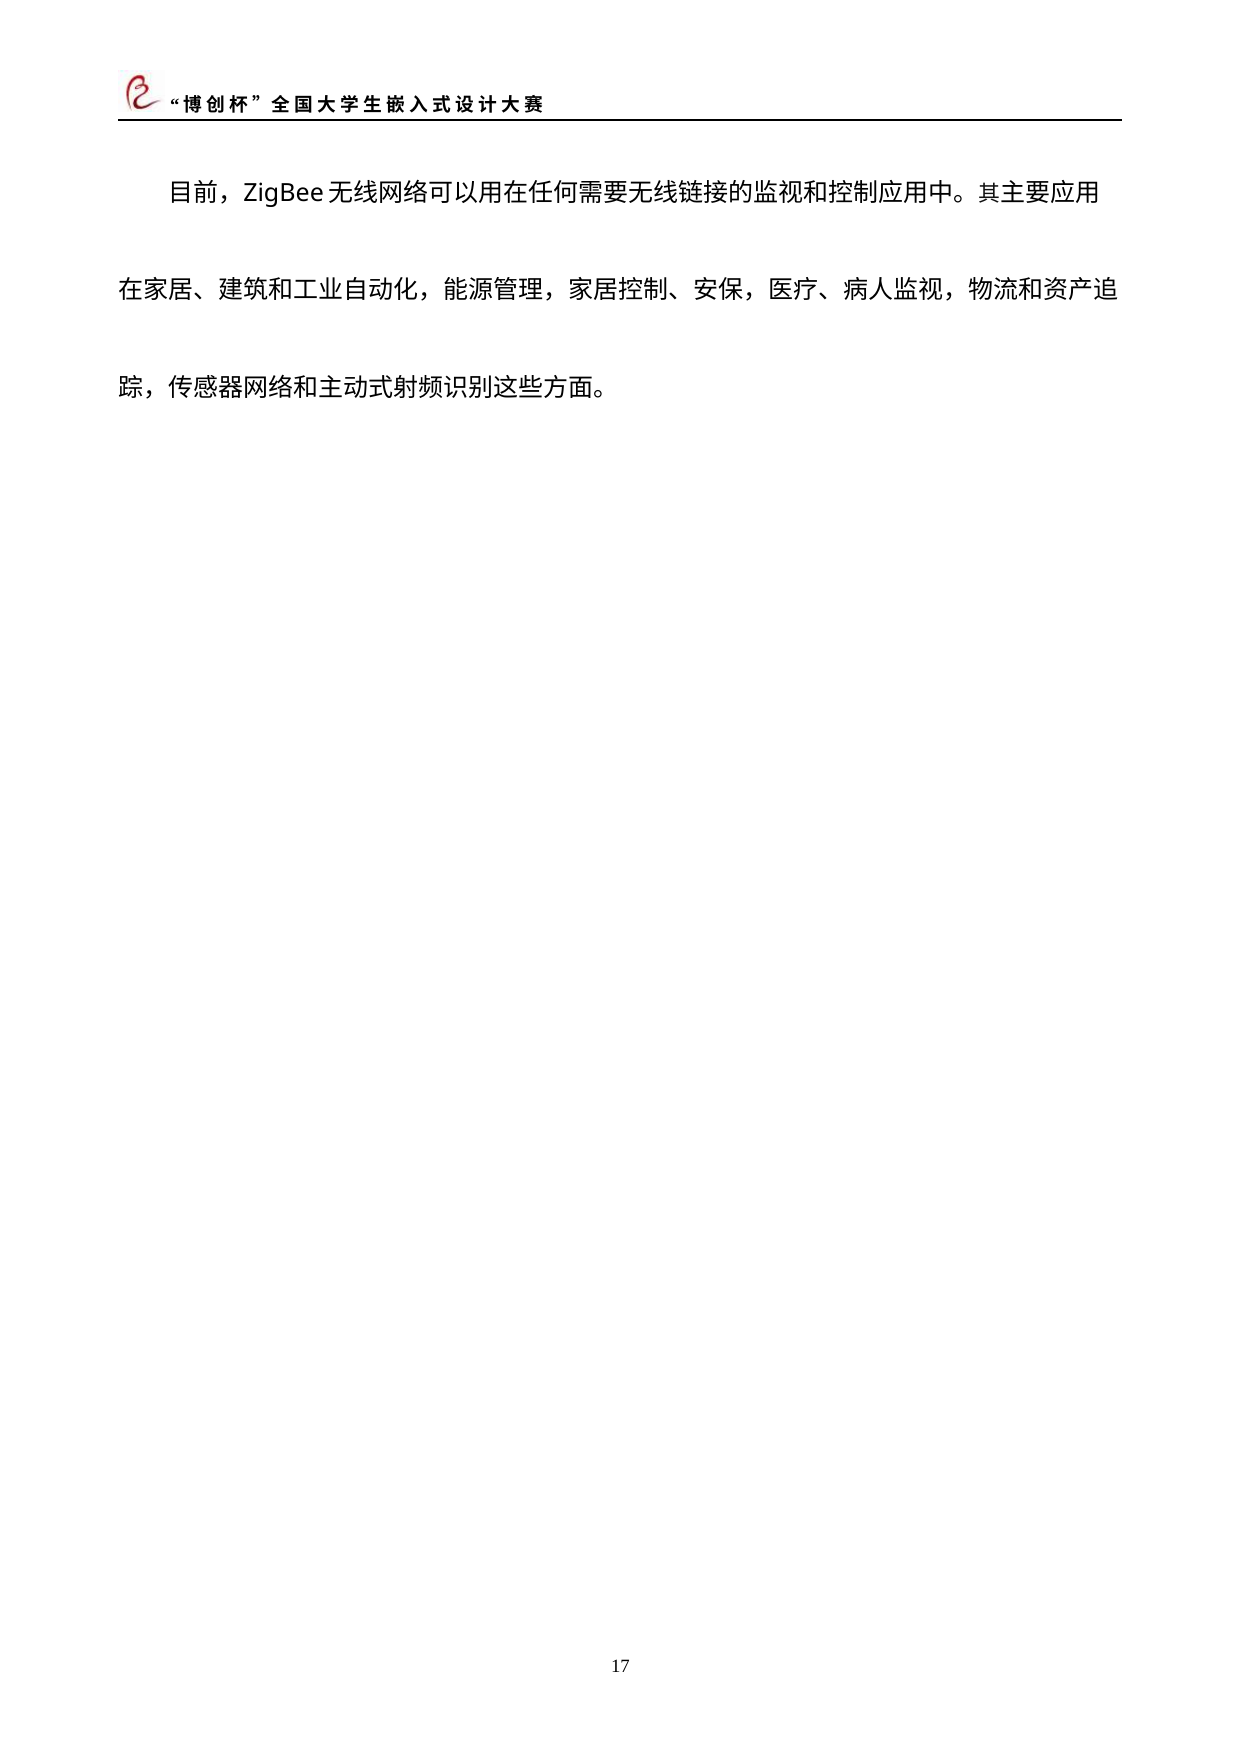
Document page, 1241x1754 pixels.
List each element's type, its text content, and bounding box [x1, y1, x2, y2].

picture [118, 70, 166, 112]
text 目前，ZigBee无线网络可以用在任何需要无线链接的监视和控制应用中。其主要应用在家居、建筑和工业自动化，能源管理，家居控制、安保，医疗、病人监视，物流和资产追踪，传感器网络和主动式射频识别这些方面。 [118, 158, 1122, 418]
